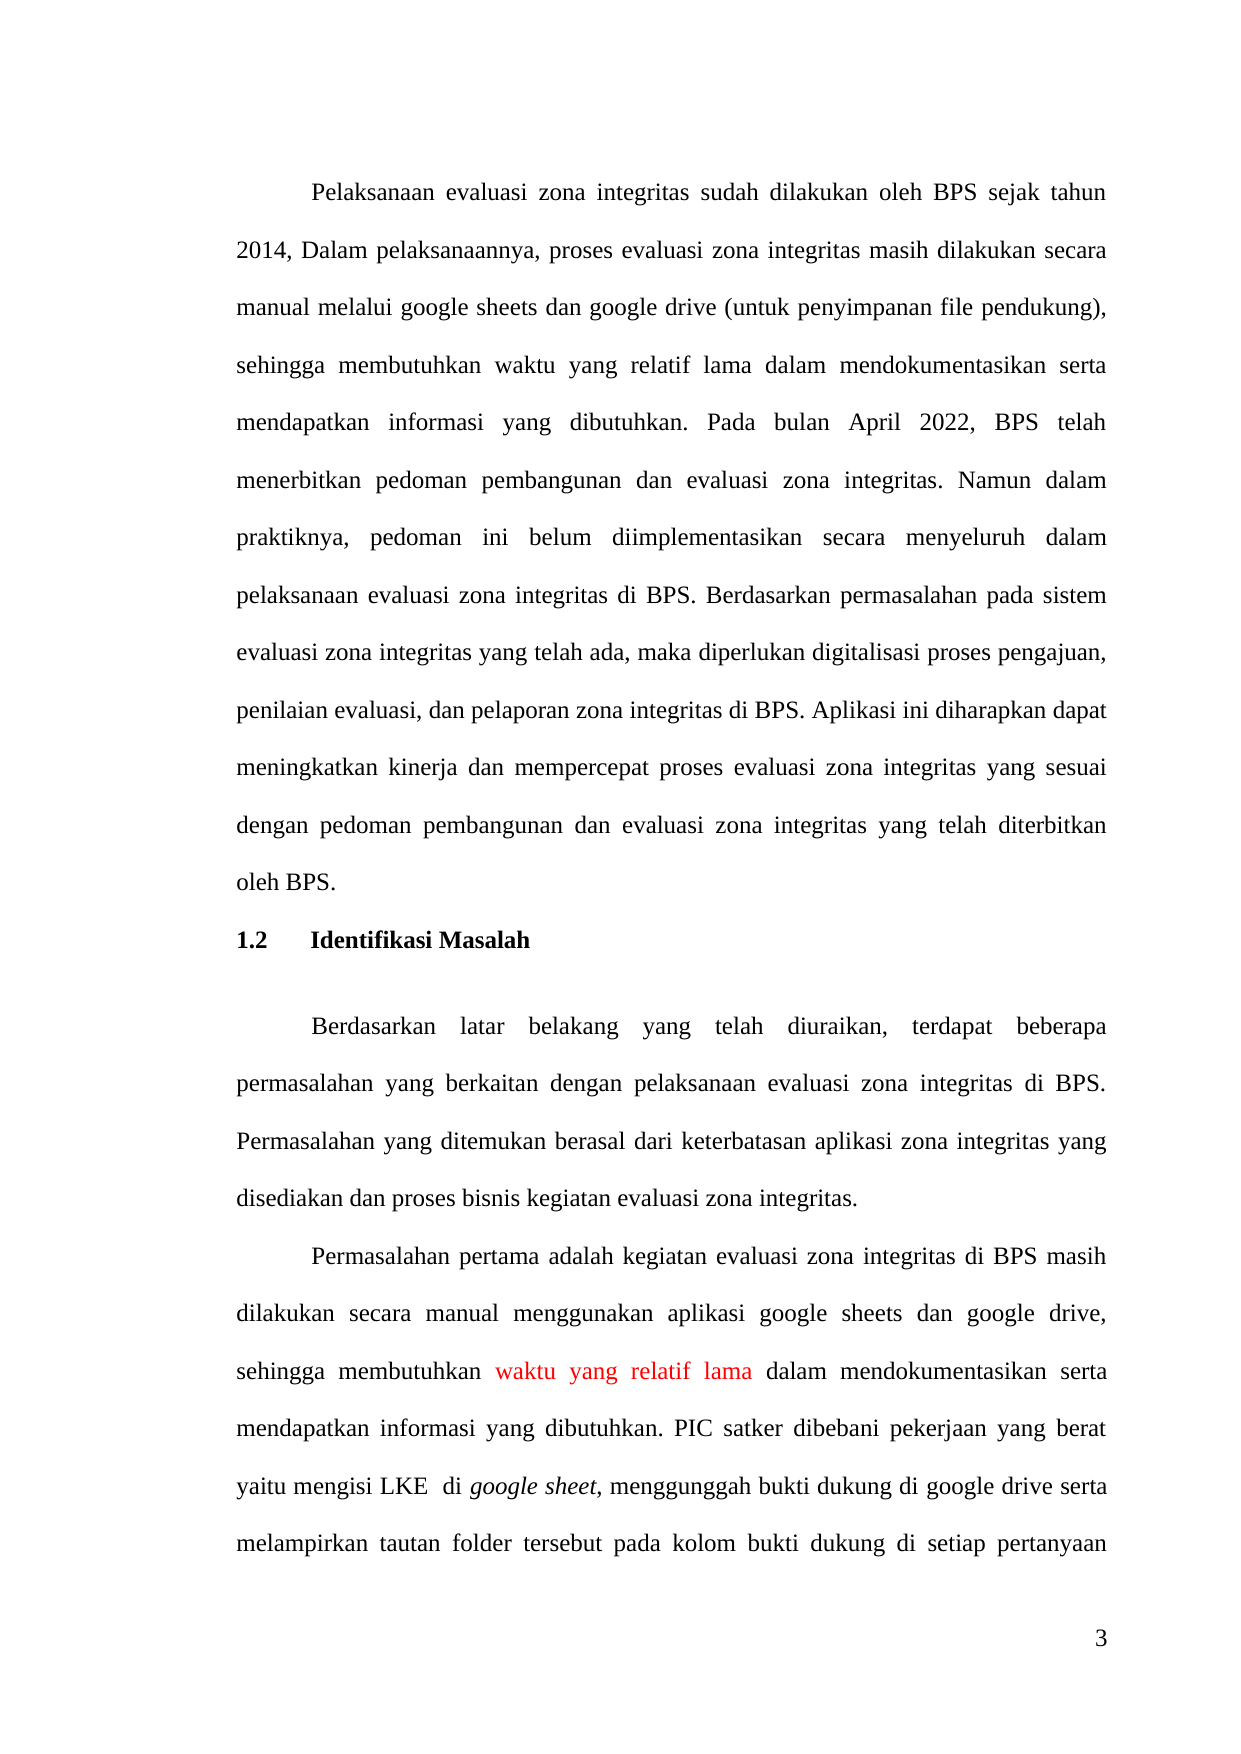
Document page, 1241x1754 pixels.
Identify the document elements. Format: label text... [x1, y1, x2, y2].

subtitle Identifikasi Masalah [236, 925, 1107, 953]
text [236, 1241, 1107, 1557]
text Pelaksanaan evaluasi zona integritas sudah dilakukan oleh BPS sejak tahun 2014, Dalam pelaksanaannya, proses evaluasi zona integritas masih dilakukan secara manual melalui google sheets dan google drive (untuk penyimpanan file pendukung), sehingga membutuhkan waktu yang relatif lama dalam mendokumentasikan serta mendapatkan informasi yang dibutuhkan. Pada bulan April 2022, BPS telah menerbitkan pedoman pembangunan dan evaluasi zona integritas. Namun dalam praktiknya, pedoman ini belum diimplementasikan secara menyeluruh dalam pelaksanaan evaluasi zona integritas di BPS. Berdasarkan permasalahan pada sistem evaluasi zona integritas yang telah ada, maka diperlukan digitalisasi proses pengajuan, penilaian evaluasi, dan pelaporan zona integritas di BPS. Aplikasi ini diharapkan dapat meningkatkan kinerja dan mempercepat proses evaluasi zona integritas yang sesuai dengan pedoman pembangunan dan evaluasi zona integritas yang telah diterbitkan oleh BPS. [236, 177, 1107, 896]
text Berdasarkan latar belakang yang telah diuraikan, terdapat beberapa permasalahan yang berkaitan dengan pelaksanaan evaluasi zona integritas di BPS. Permasalahan yang ditemukan berasal dari keterbatasan aplikasi zona integritas yang disediakan dan proses bisnis kegiatan evaluasi zona integritas. [236, 1011, 1107, 1212]
